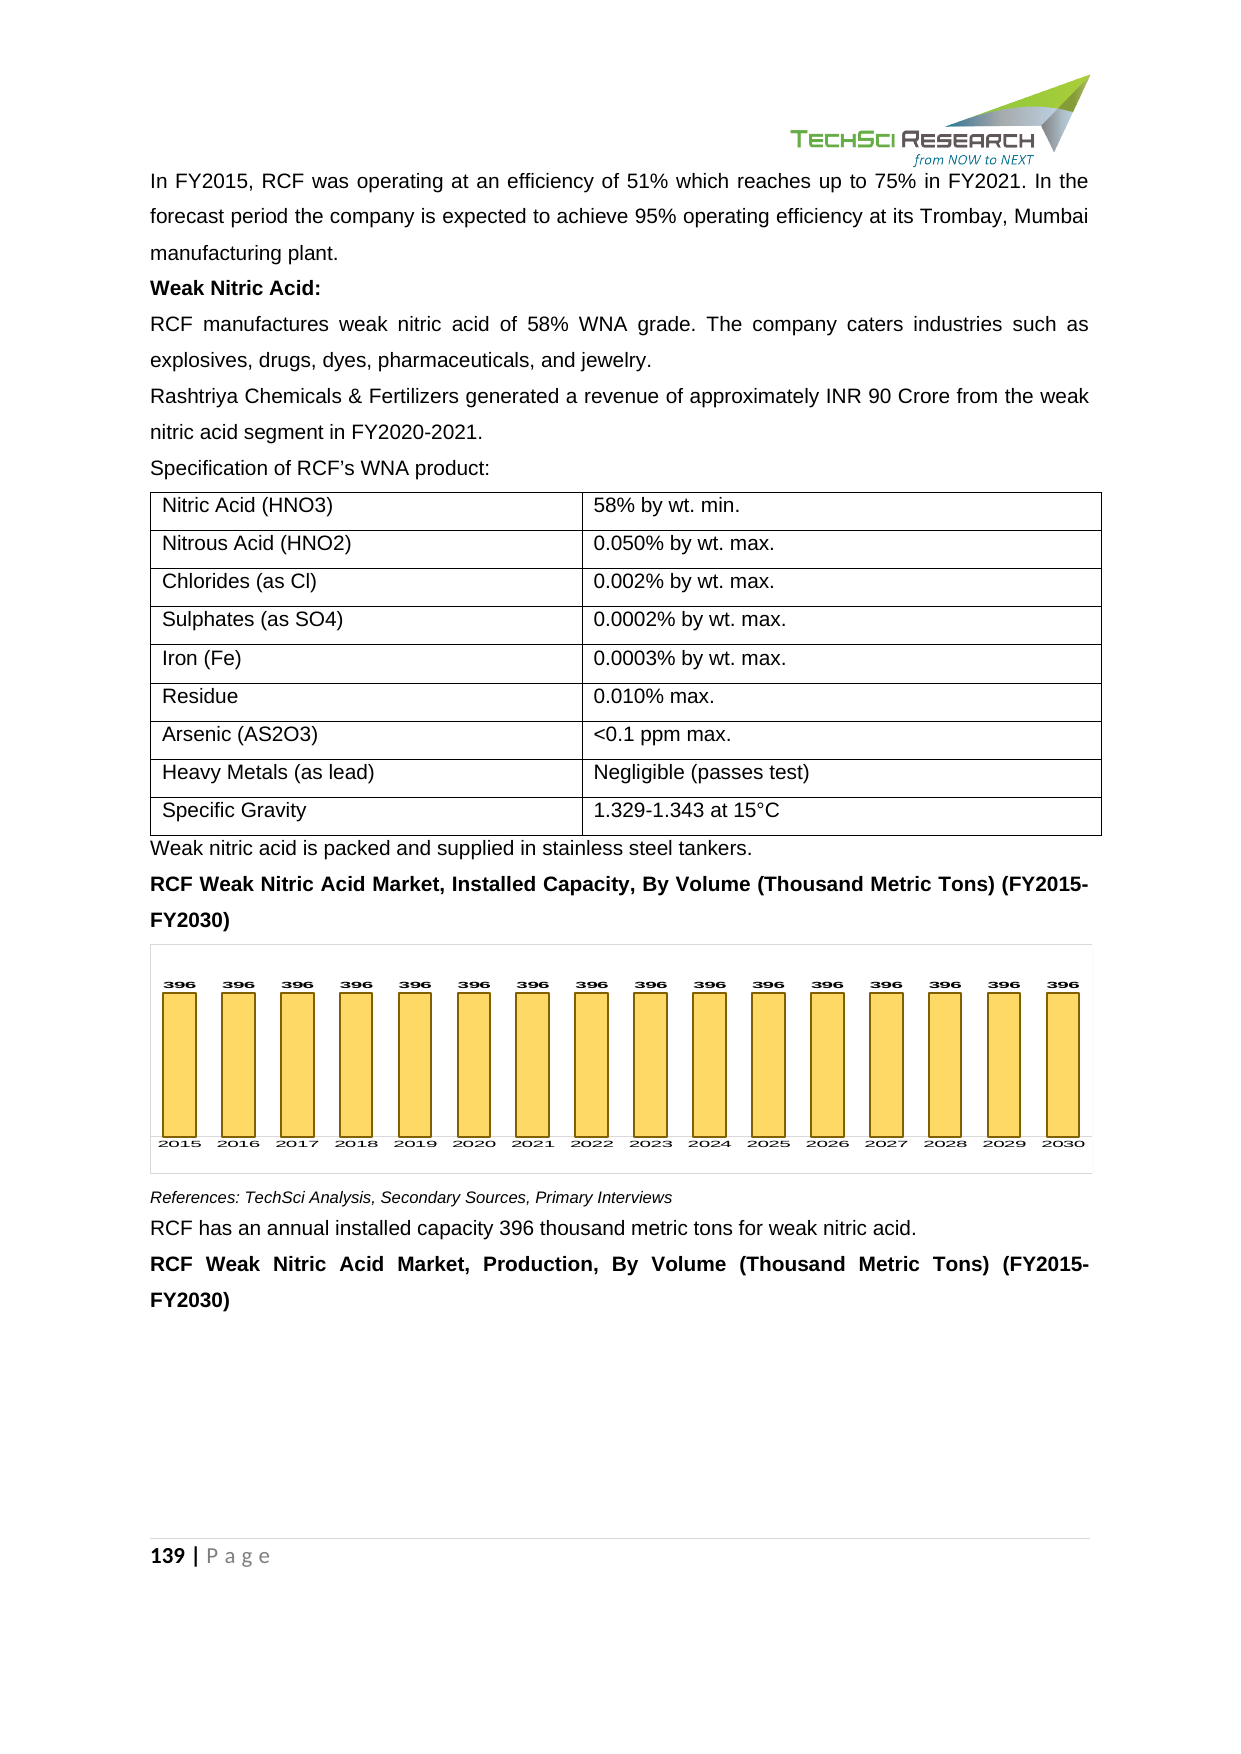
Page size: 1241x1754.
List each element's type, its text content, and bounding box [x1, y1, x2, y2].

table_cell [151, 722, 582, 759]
text Specification of RCF’s WNA product: [150, 456, 1090, 480]
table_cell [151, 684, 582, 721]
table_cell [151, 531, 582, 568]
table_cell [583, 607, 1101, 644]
text References: TechSci Analysis, Secondary Sources, Primary Interviews [150, 1187, 1090, 1207]
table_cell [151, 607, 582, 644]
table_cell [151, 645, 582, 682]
text RCF has an annual installed capacity 396 thousand metric tons for weak nitric acid. [150, 1216, 1090, 1240]
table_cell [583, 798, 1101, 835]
text RCF Weak Nitric Acid Market, Installed Capacity, By Volume (Thousand Metric Tons) (FY2015-FY2030) [150, 872, 1090, 932]
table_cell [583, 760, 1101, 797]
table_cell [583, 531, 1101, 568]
text In FY2015, RCF was operating at an efficiency of 51% which reaches up to 75% in FY2021. In the forecast period the company is expected to achieve 95% operating efficiency at its Trombay, Mumbai manufacturing plant. [150, 168, 1090, 264]
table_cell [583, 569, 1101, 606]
text Weak Nitric Acid: [150, 276, 1090, 300]
text RCF manufactures weak nitric acid of 58% WNA grade. The company caters industries such as explosives, drugs, dyes, pharmaceuticals, and jewelry. [150, 312, 1090, 372]
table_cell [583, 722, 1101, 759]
text Weak nitric acid is packed and supplied in stainless steel tankers. [150, 836, 1090, 860]
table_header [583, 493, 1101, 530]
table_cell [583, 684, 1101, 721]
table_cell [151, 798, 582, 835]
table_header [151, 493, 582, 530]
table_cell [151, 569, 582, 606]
text Rashtriya Chemicals & Fertilizers generated a revenue of approximately INR 90 Crore from the weak nitric acid segment in FY2020-2021. [150, 384, 1090, 444]
text RCF Weak Nitric Acid Market, Production, By Volume (Thousand Metric Tons) (FY2015-FY2030) [150, 1252, 1090, 1312]
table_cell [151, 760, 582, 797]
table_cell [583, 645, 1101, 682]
picture [788, 73, 1091, 169]
